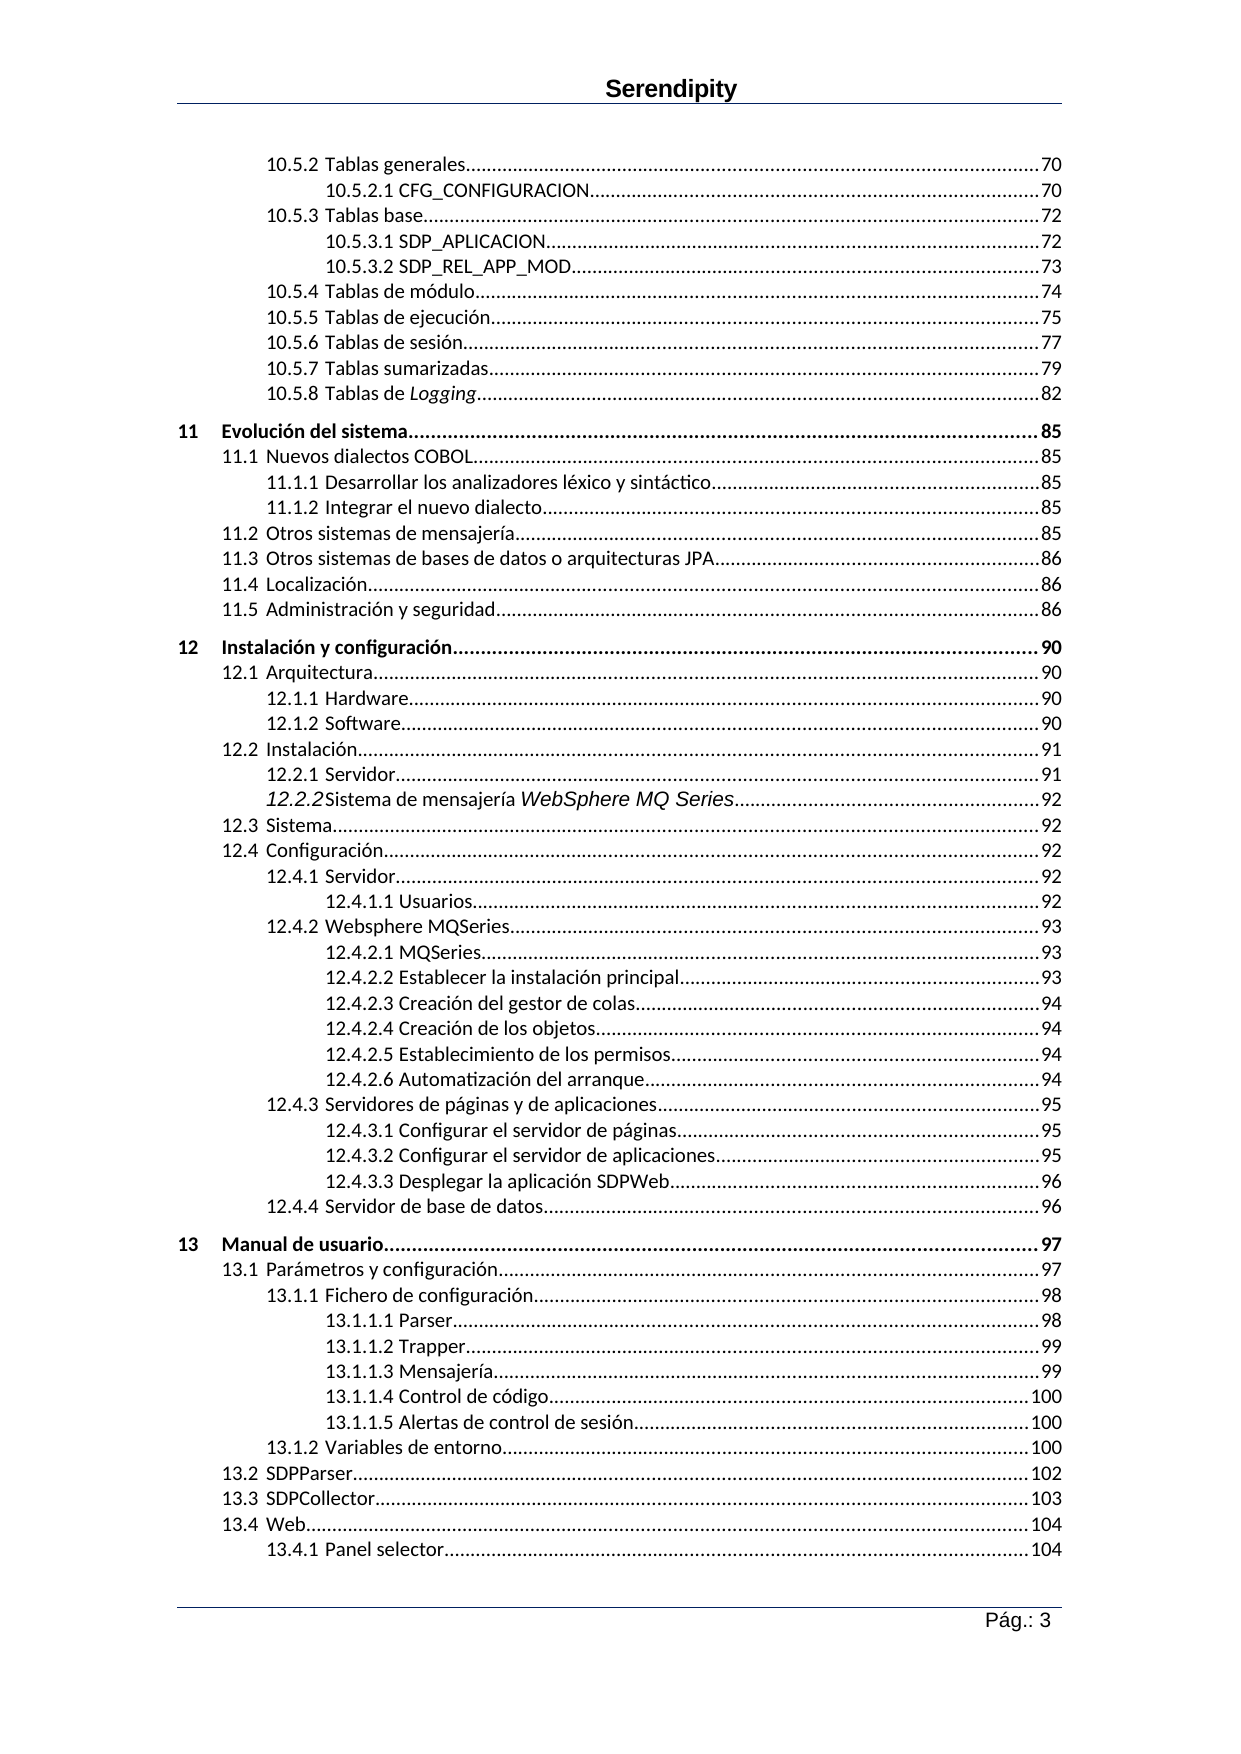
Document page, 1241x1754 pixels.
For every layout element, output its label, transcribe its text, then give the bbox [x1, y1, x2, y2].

text 12.4.2 Websphere MQSeries 93 [266, 914, 1063, 939]
text 12.4.2.6 Automatización del arranque 94 [325, 1066, 1063, 1092]
text 13.1.1.1 Parser 98 [325, 1307, 1063, 1333]
text 13.2 SDPParser 102 [221, 1460, 1063, 1485]
text 10.5.5 Tablas de ejecución 75 [266, 304, 1063, 329]
text 10.5.3 Tablas base 72 [266, 202, 1063, 228]
text 10.5.6 Tablas de sesión 77 [266, 329, 1063, 355]
text 12.4.3 Servidores de páginas y de aplicaciones 95 [266, 1092, 1063, 1117]
text 12.1 Arquitectura 90 [221, 659, 1063, 685]
text 12.1.2 Software 90 [266, 710, 1063, 736]
text 13.1.1.3 Mensajería 99 [325, 1358, 1063, 1384]
text 11.2 Otros sistemas de mensajería 85 [221, 520, 1063, 545]
text 11.3 Otros sistemas de bases de datos o arquitecturas JPA 86 [221, 545, 1063, 571]
text 13.3 SDPCollector 103 [221, 1485, 1063, 1511]
text 12.4.2.2 Establecer la instalación principal 93 [325, 964, 1063, 990]
text 12.2.2 Sistema de mensajería WebSphere MQ Series 92 [266, 787, 1063, 812]
text 12.2.1 Servidor 91 [266, 761, 1063, 787]
text 10.5.2 Tablas generales 70 [266, 152, 1063, 177]
text 10.5.3.2 SDP_REL_APP_MOD 73 [325, 253, 1063, 279]
text 11 Evolución del sistema 85 [177, 418, 1063, 444]
text 13.4 Web 104 [221, 1511, 1063, 1536]
text 10.5.2.1 CFG_CONFIGURACION 70 [325, 177, 1063, 202]
text 12.4.2.4 Creación de los objetos 94 [325, 1015, 1063, 1041]
text 12.4.3.2 Configurar el servidor de aplicaciones 95 [325, 1142, 1063, 1168]
text 11.5 Administración y seguridad 86 [221, 596, 1063, 622]
text 12.4.1 Servidor 92 [266, 863, 1063, 888]
text 12.4.3.1 Configurar el servidor de páginas 95 [325, 1117, 1063, 1142]
text 13.1 Parámetros y configuración 97 [221, 1257, 1063, 1282]
text 11.1.1 Desarrollar los analizadores léxico y sintáctico 85 [266, 469, 1063, 494]
text 10.5.7 Tablas sumarizadas 79 [266, 355, 1063, 380]
text 13 Manual de usuario 97 [177, 1231, 1063, 1257]
text 11.1 Nuevos dialectos COBOL 85 [221, 444, 1063, 469]
text 10.5.4 Tablas de módulo 74 [266, 279, 1063, 304]
text 13.4.1 Panel selector 104 [266, 1536, 1063, 1562]
text 13.1.1 Fichero de configuración 98 [266, 1282, 1063, 1307]
text 13.1.2 Variables de entorno 100 [266, 1434, 1063, 1460]
text 11.4 Localización 86 [221, 571, 1063, 596]
text 13.1.1.2 Trapper 99 [325, 1333, 1063, 1358]
text 11.1.2 Integrar el nuevo dialecto 85 [266, 494, 1063, 520]
text 10.5.8 Tablas de Logging 82 [266, 380, 1063, 406]
text 12.4.2.5 Establecimiento de los permisos 94 [325, 1041, 1063, 1066]
text 12.2 Instalación 91 [221, 736, 1063, 761]
text 12.4.1.1 Usuarios 92 [325, 888, 1063, 914]
text 12.1.1 Hardware 90 [266, 685, 1063, 710]
text 12.4.2.3 Creación del gestor de colas 94 [325, 990, 1063, 1015]
text 12.3 Sistema 92 [221, 812, 1063, 837]
text 12.4.4 Servidor de base de datos 96 [266, 1193, 1063, 1219]
text 12.4.2.1 MQSeries 93 [325, 939, 1063, 964]
text 12 Instalación y configuración 90 [177, 634, 1063, 659]
text 13.1.1.4 Control de código 100 [325, 1384, 1063, 1409]
text 13.1.1.5 Alertas de control de sesión 100 [325, 1409, 1063, 1434]
text 12.4.3.3 Desplegar la aplicación SDPWeb 96 [325, 1168, 1063, 1193]
text 10.5.3.1 SDP_APLICACION 72 [325, 228, 1063, 253]
text 12.4 Configuración 92 [221, 837, 1063, 863]
